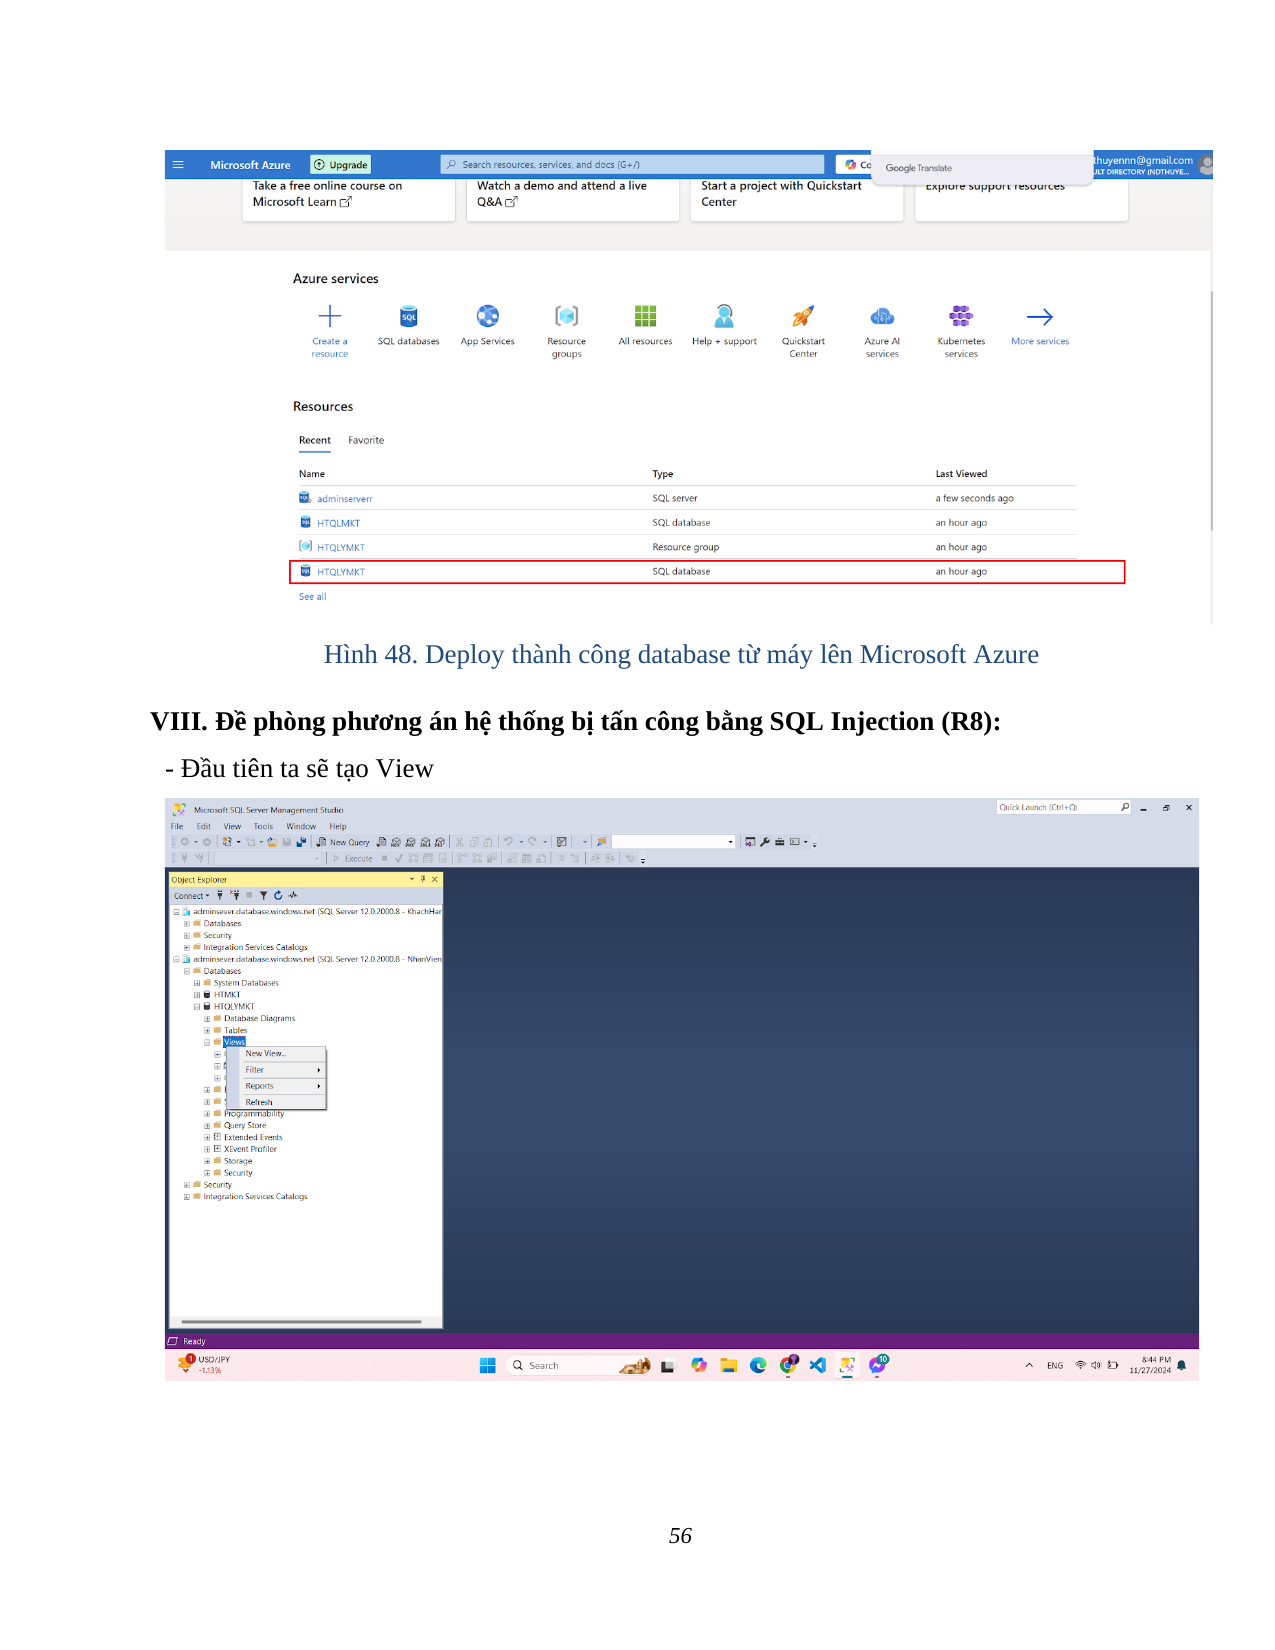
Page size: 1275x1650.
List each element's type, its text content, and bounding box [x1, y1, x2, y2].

picture [164, 150, 1213, 625]
text - Đầu tiên ta sẽ tạo View [165, 752, 1198, 783]
text Hình 48. Deploy thành công database từ máy lên Microsoft Azure [165, 638, 1198, 669]
text Đề phòng phương án hệ thống bị tấn công bằng SQL Injection (R8): [150, 706, 1198, 737]
picture [164, 798, 1200, 1381]
